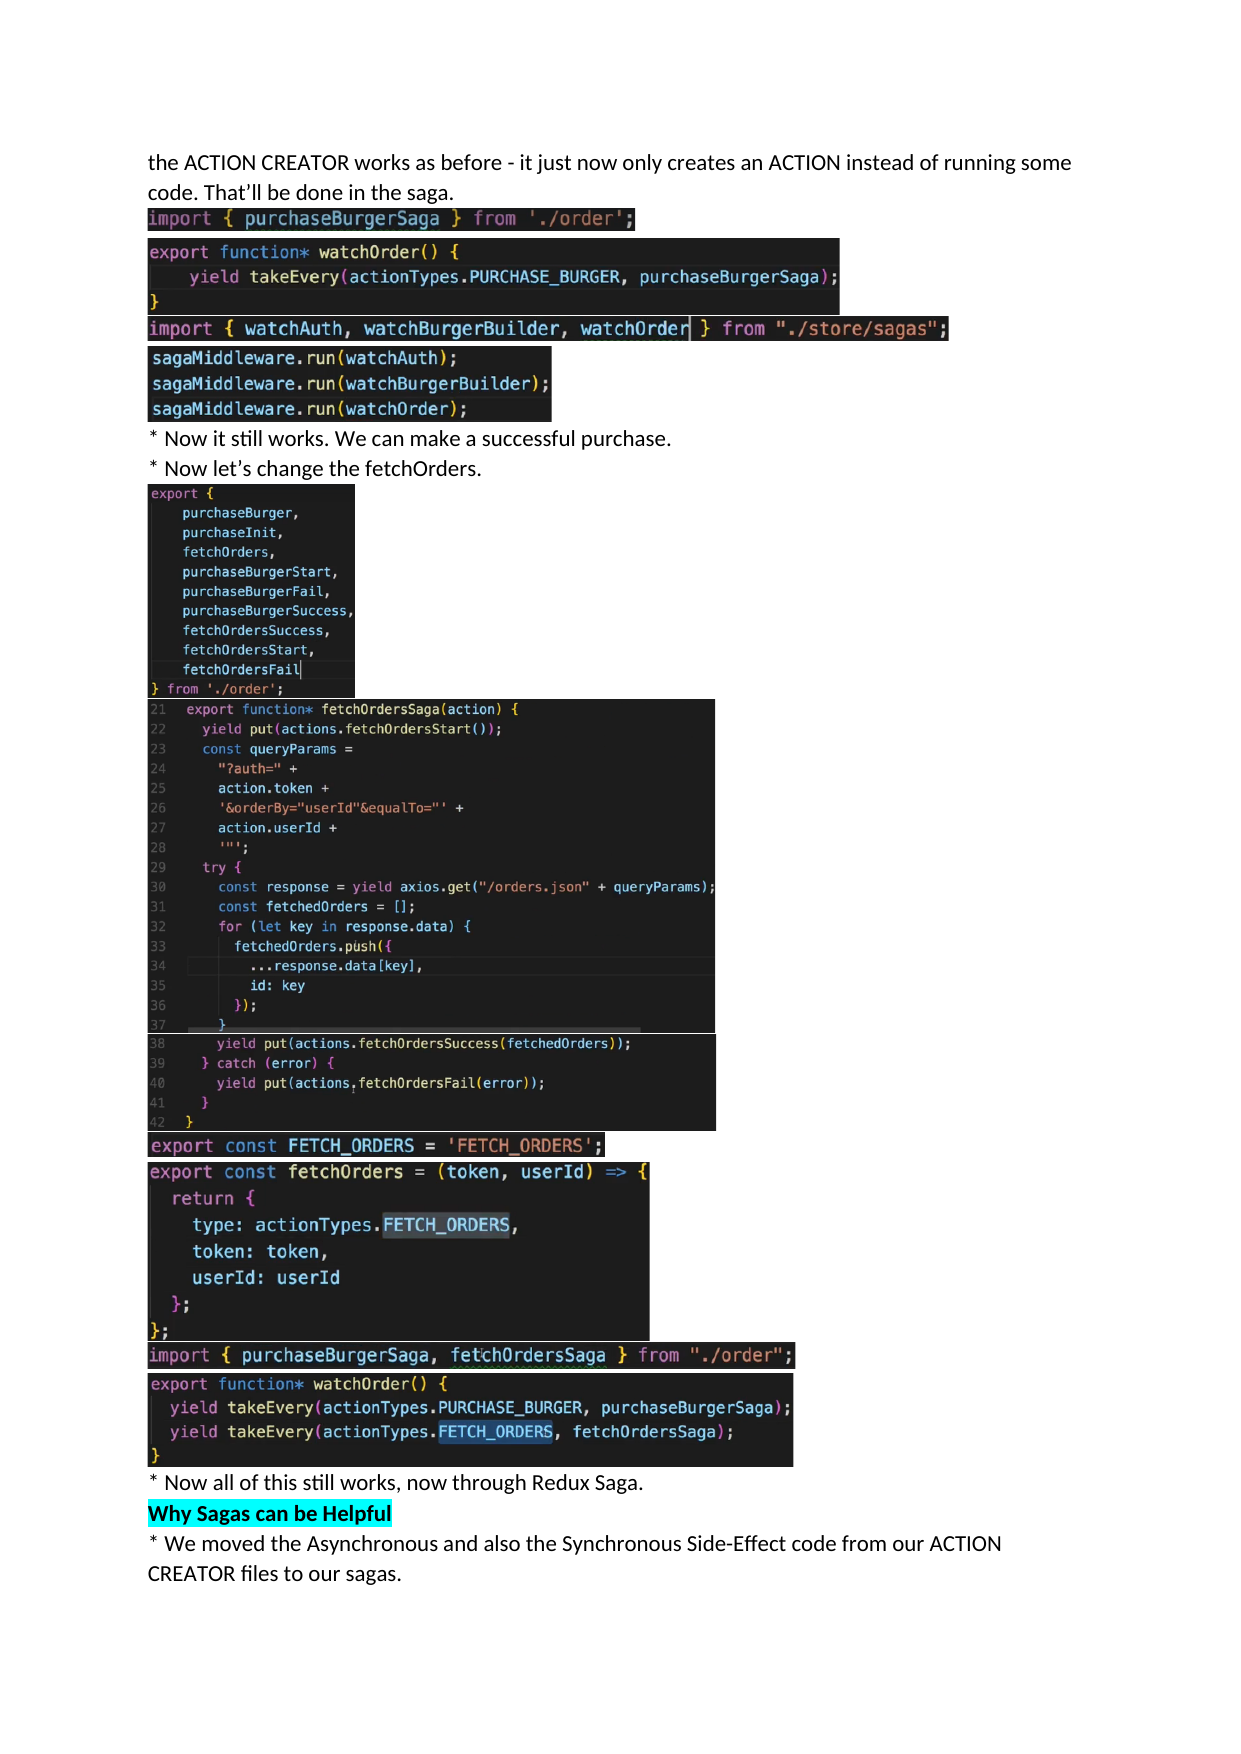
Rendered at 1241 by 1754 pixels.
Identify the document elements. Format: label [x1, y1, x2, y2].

picture [147, 316, 949, 341]
picture [147, 346, 552, 422]
picture [147, 1373, 794, 1467]
picture [147, 1342, 796, 1369]
picture [147, 238, 840, 315]
picture [147, 208, 636, 231]
picture [147, 1162, 650, 1341]
picture [147, 484, 355, 698]
text [148, 148, 1093, 1587]
picture [147, 1034, 717, 1131]
picture [147, 1132, 605, 1157]
picture [147, 699, 716, 1033]
